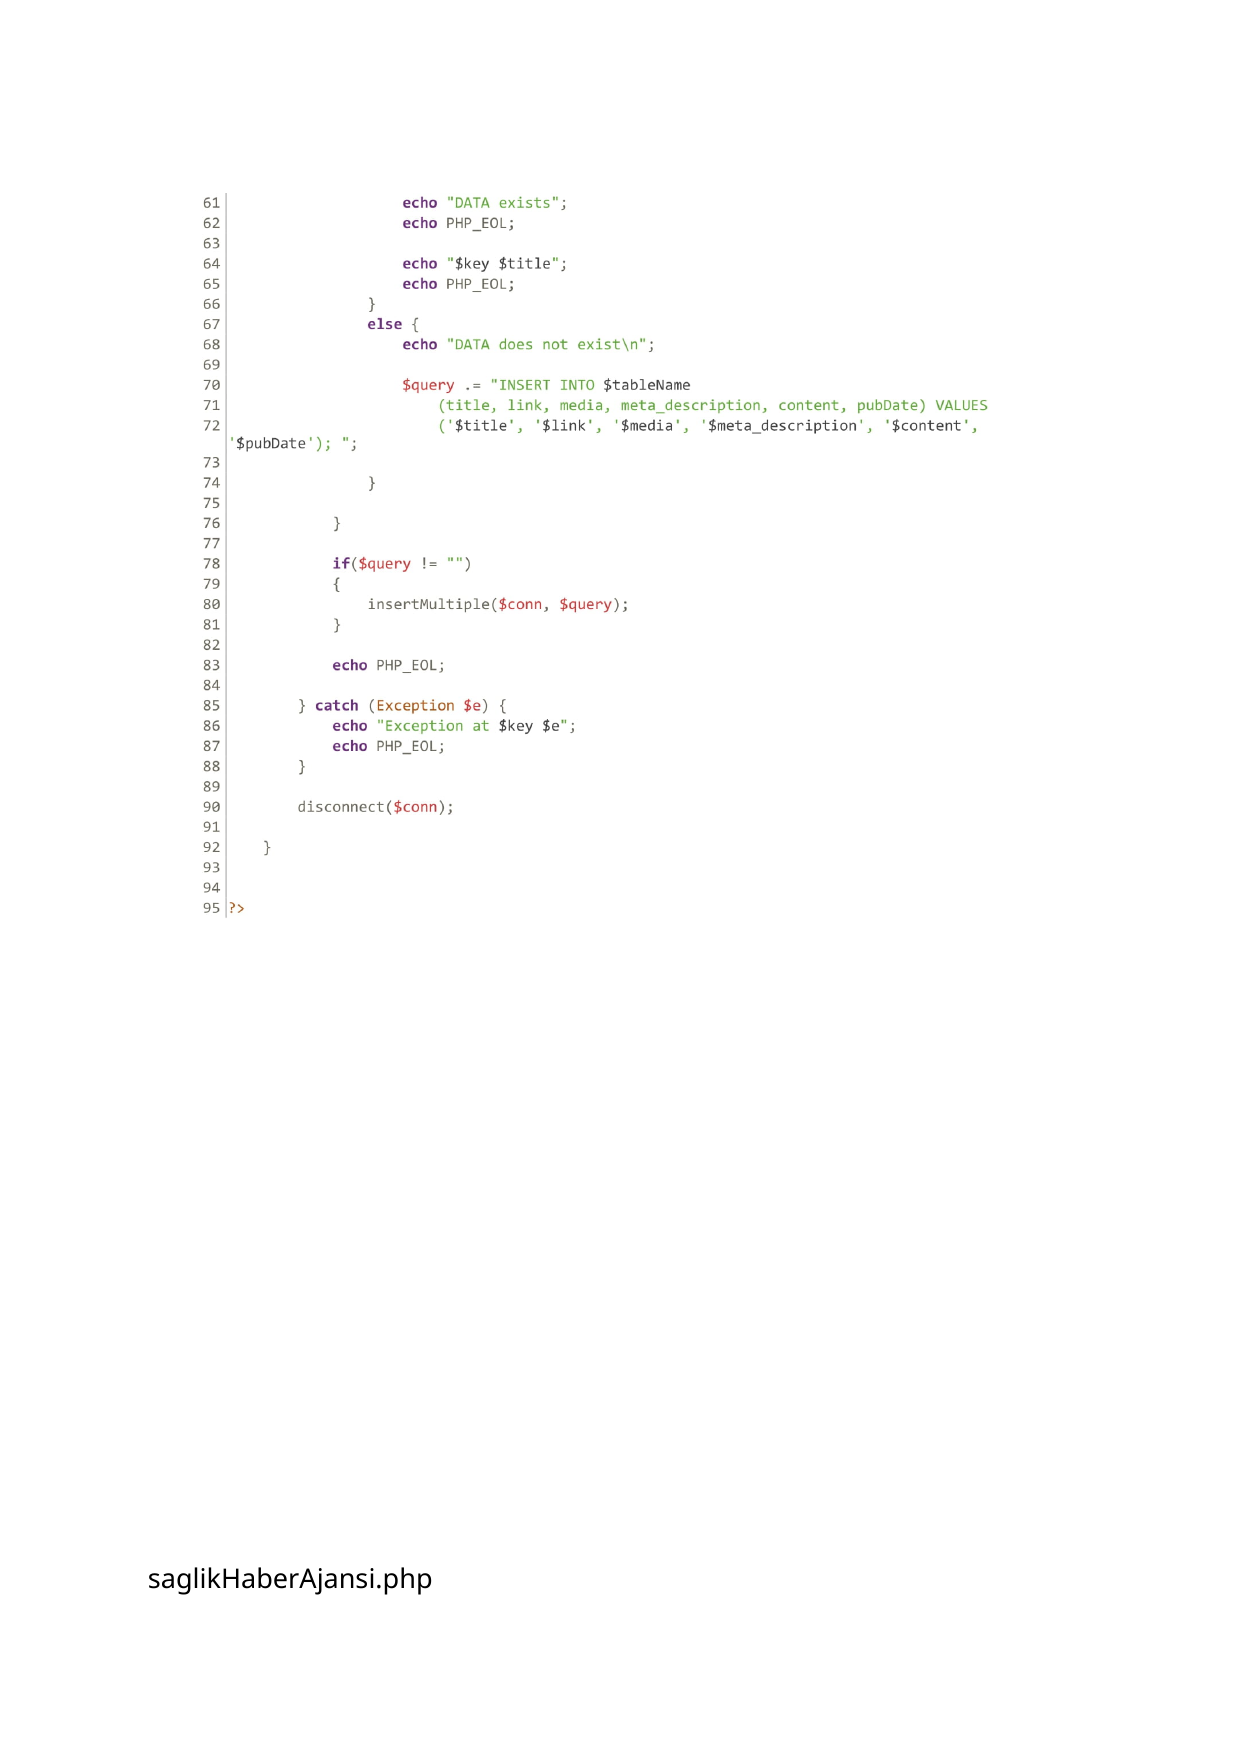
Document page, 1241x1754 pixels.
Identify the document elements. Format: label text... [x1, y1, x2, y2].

text saglikHaberAjansi.php [148, 1560, 1093, 1597]
picture [147, 147, 1093, 1484]
